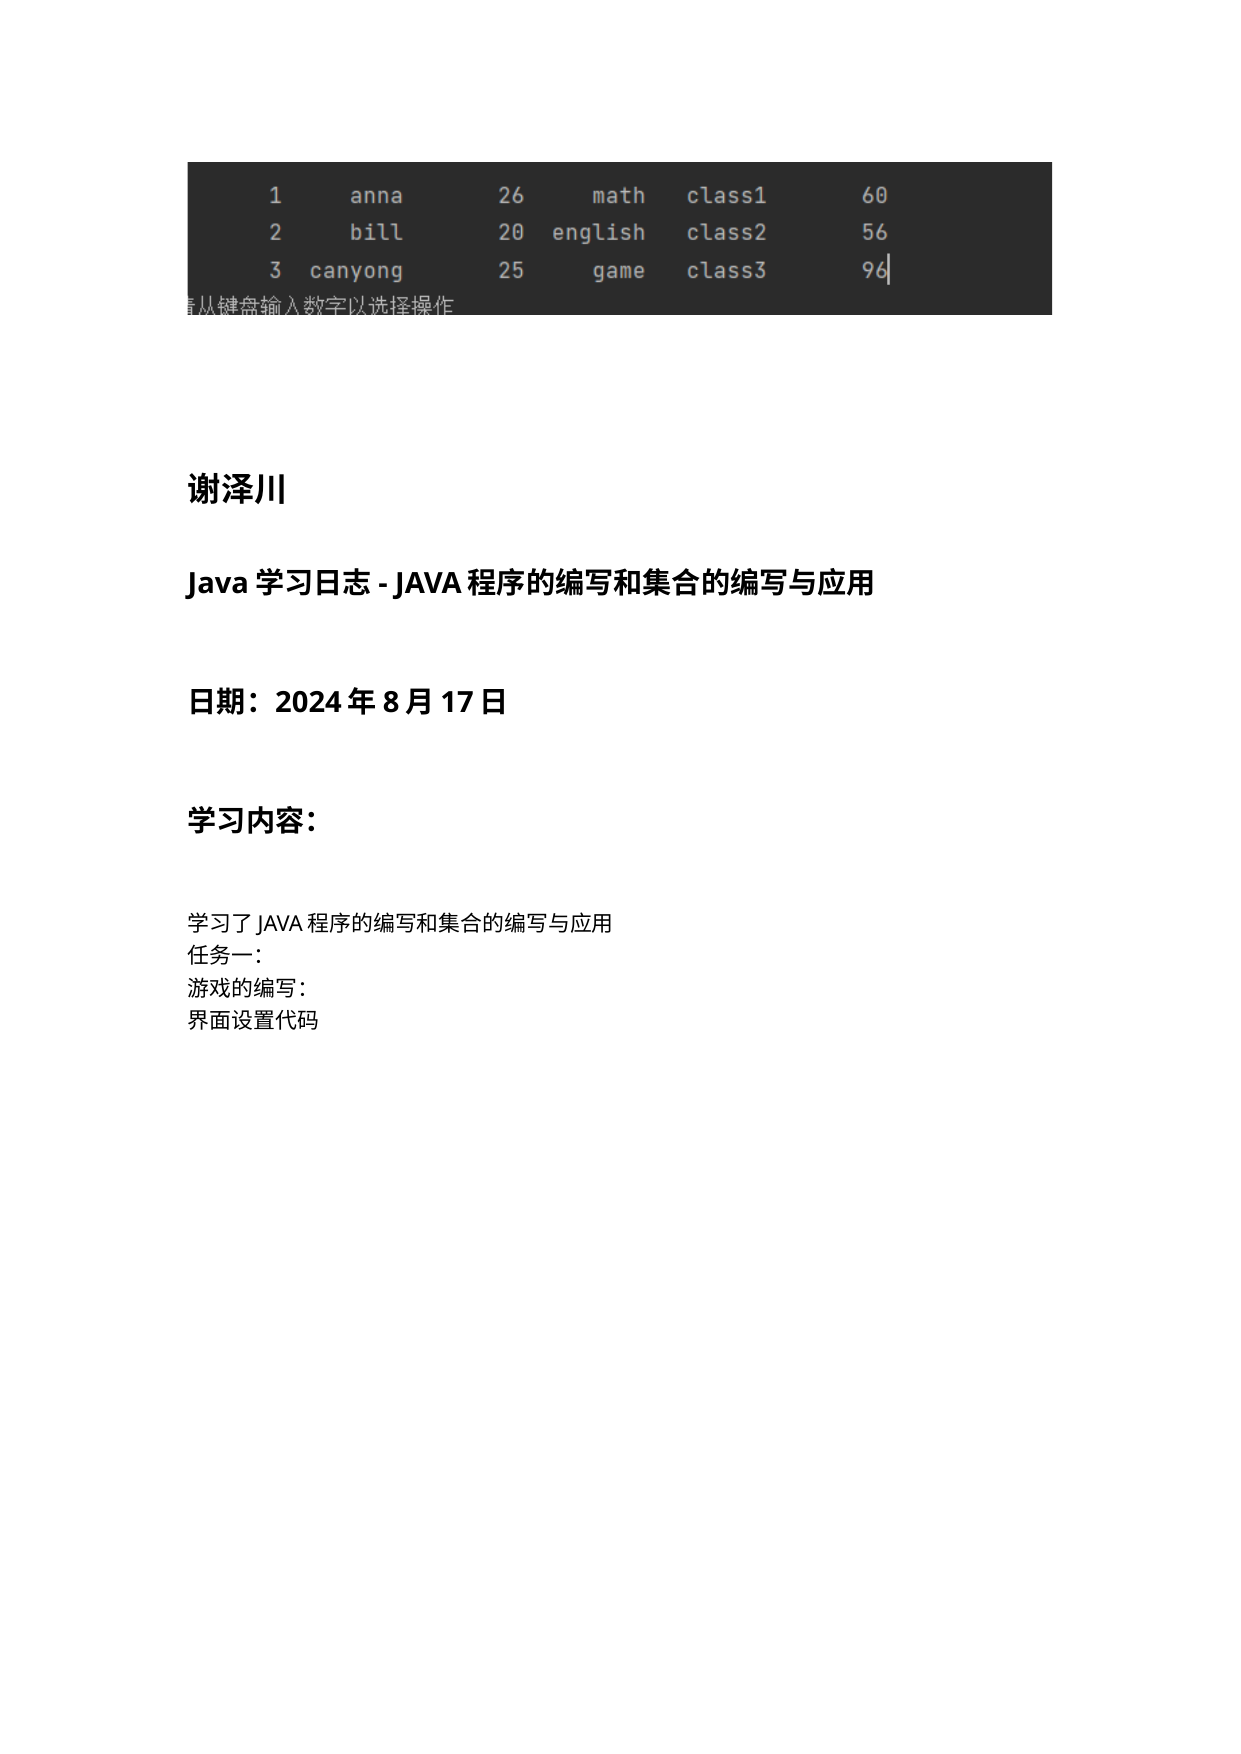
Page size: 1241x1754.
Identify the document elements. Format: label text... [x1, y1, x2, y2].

text 游戏的编写： [187, 970, 1053, 1003]
text 界面设置代码 [187, 1003, 1053, 1035]
text 学习了JAVA程序的编写和集合的编写与应用 [187, 905, 1053, 938]
subtitle Java学习日志 - JAVA程序的编写和集合的编写与应用 [187, 549, 1053, 614]
subtitle 学习内容： [187, 786, 1053, 851]
text 谢泽川 [187, 454, 1053, 519]
subtitle 日期：2024年8月17日 [187, 667, 1053, 732]
picture [187, 162, 1053, 315]
text 任务一： [187, 938, 1053, 970]
